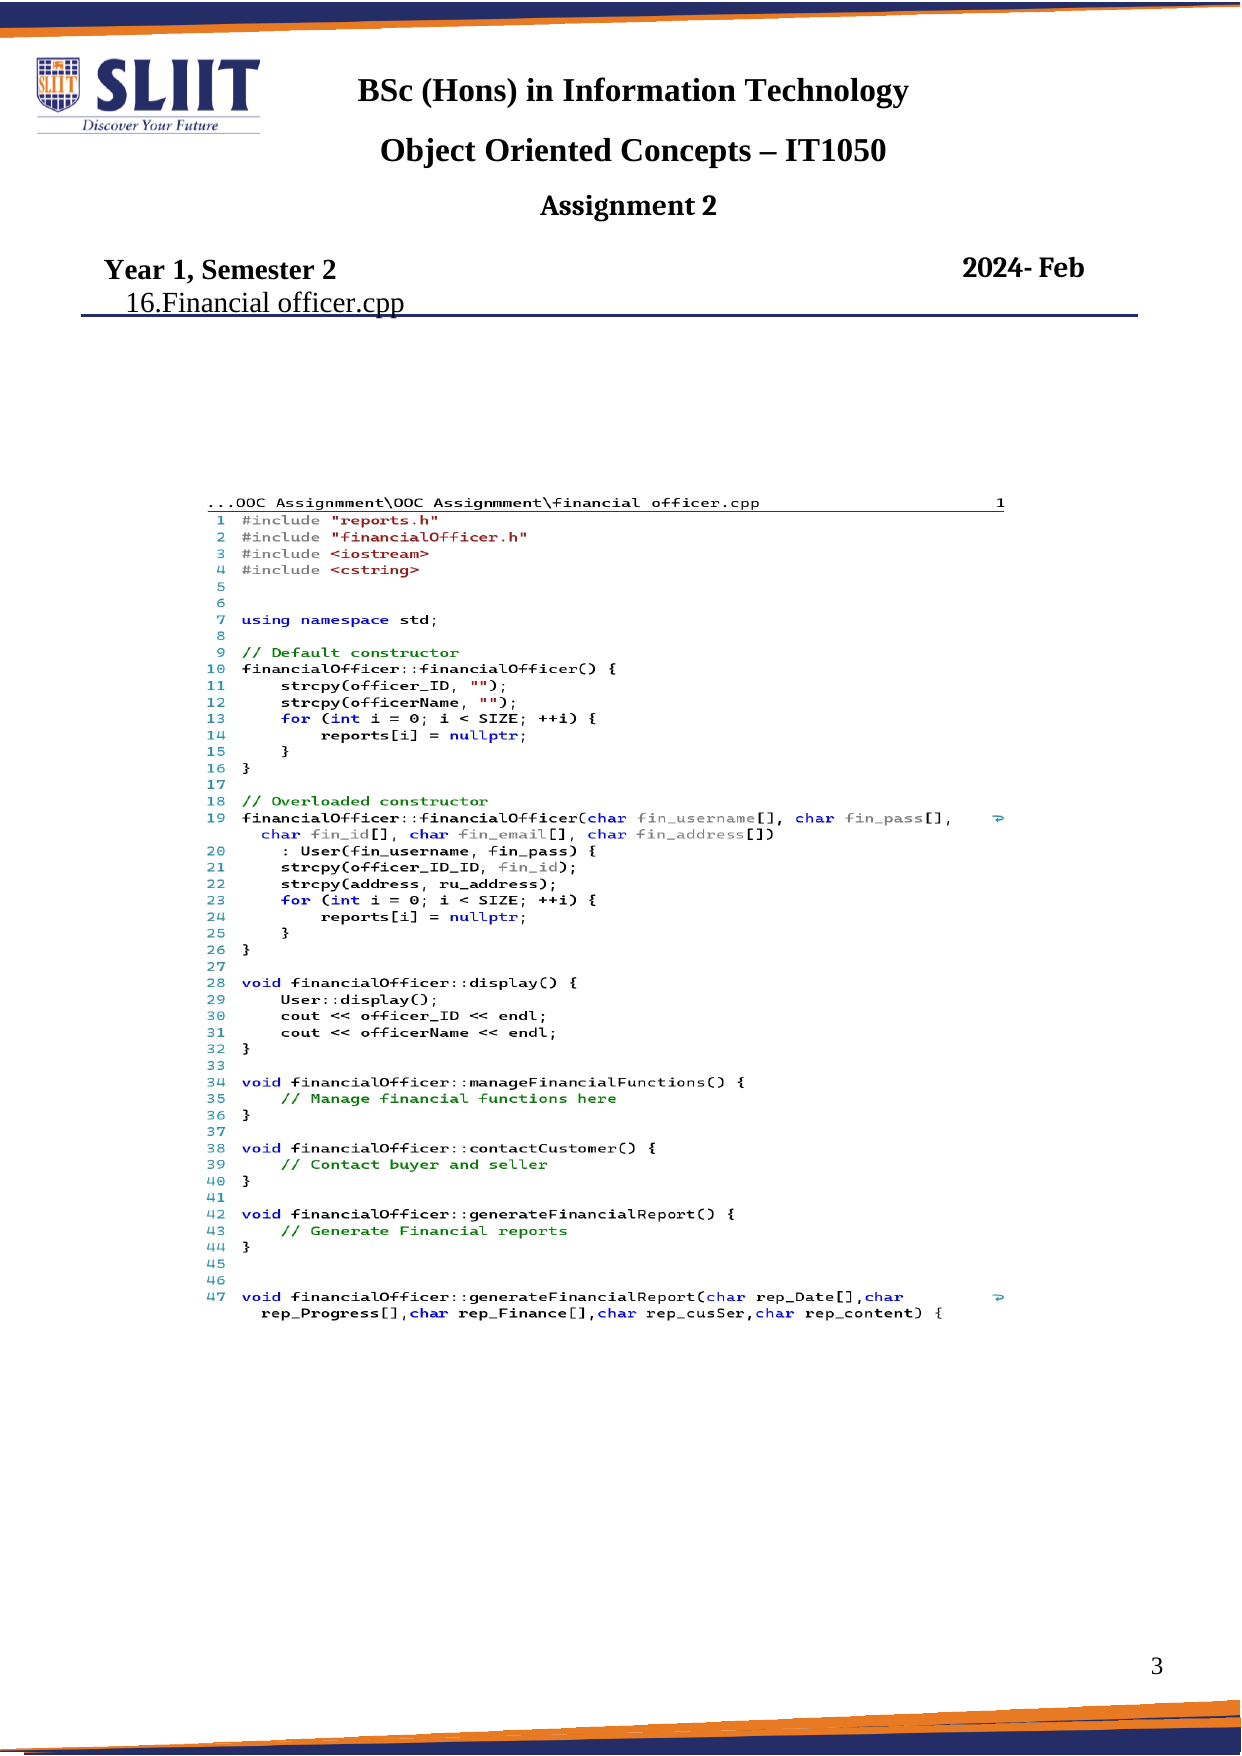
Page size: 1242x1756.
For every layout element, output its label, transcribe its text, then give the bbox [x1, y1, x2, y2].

subtitle 16.Financial officer.cpp [125, 285, 1158, 319]
picture [76, 398, 1133, 1420]
picture [0, 2, 1241, 38]
picture [0, 1700, 1241, 1755]
picture [36, 57, 261, 134]
